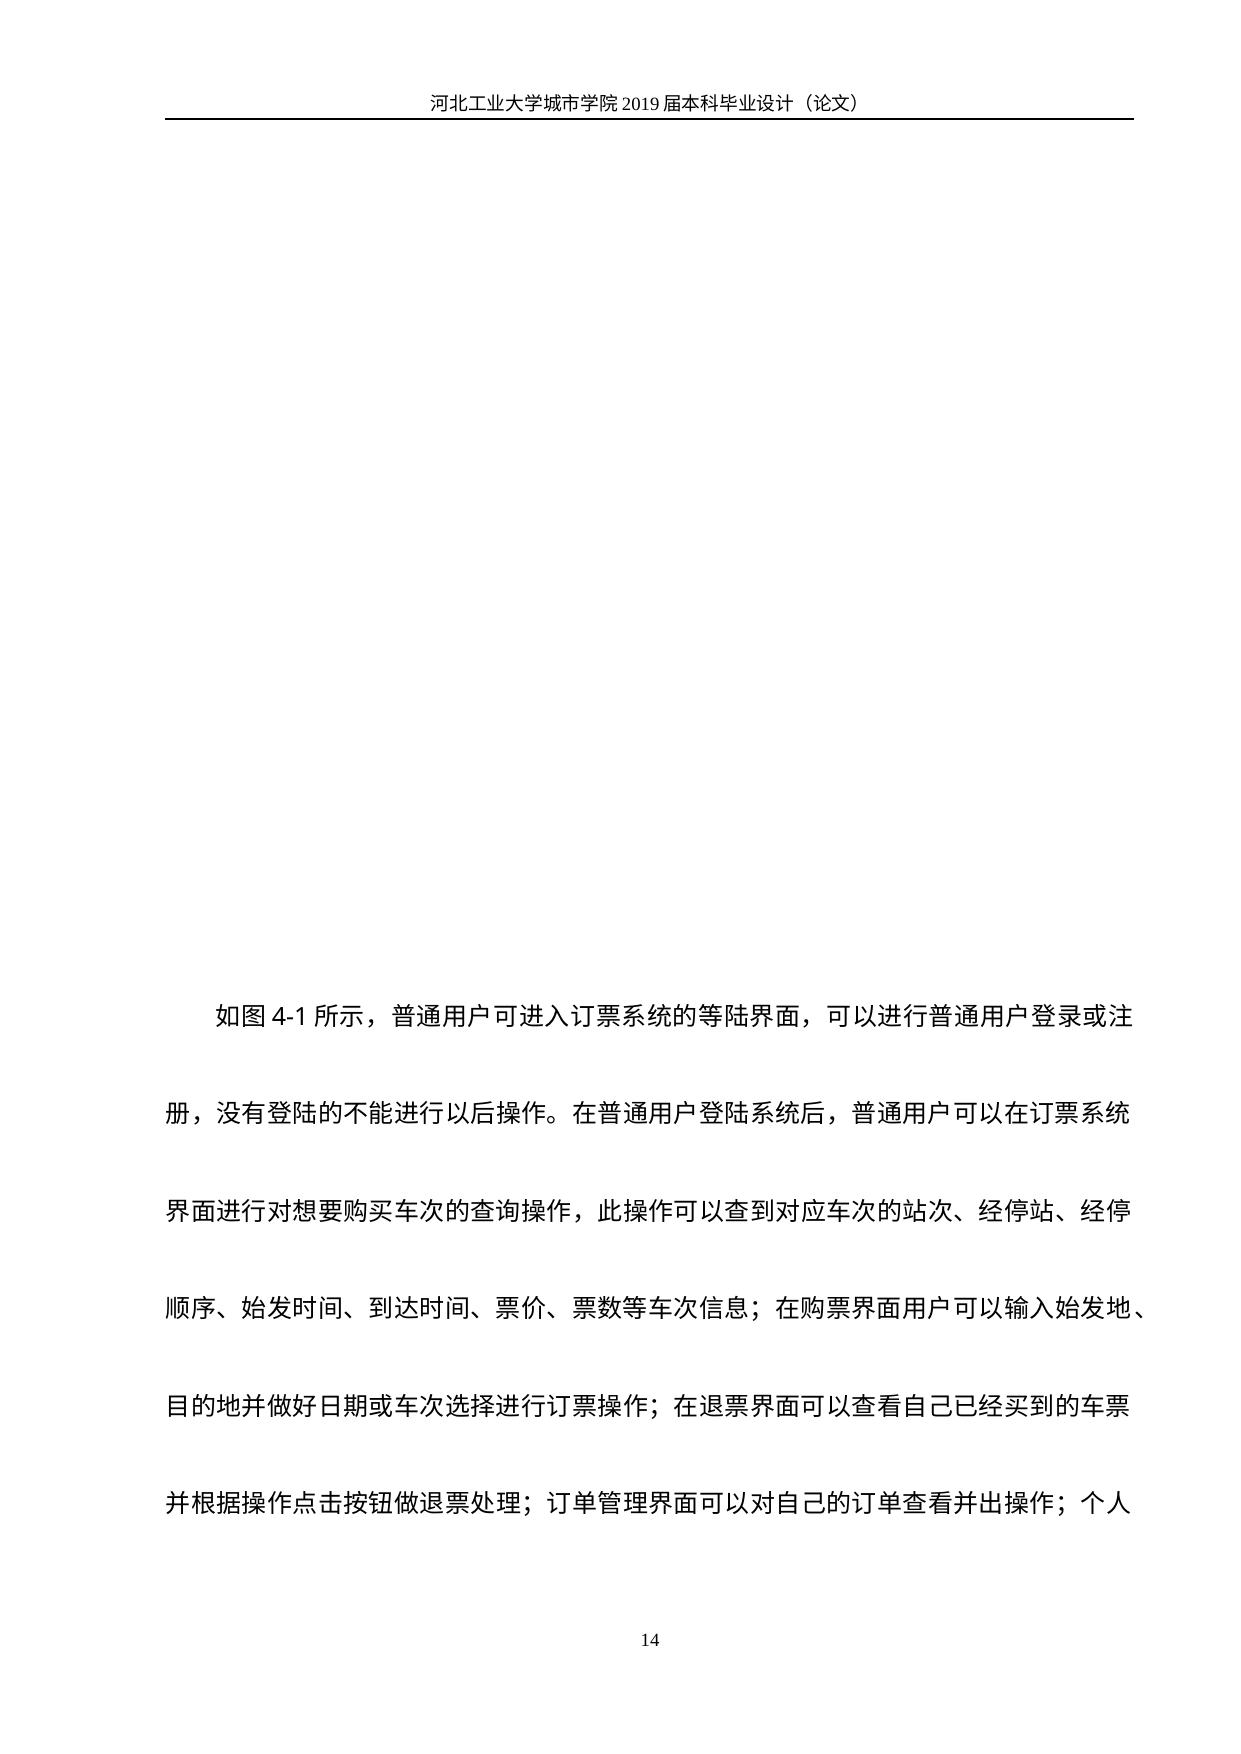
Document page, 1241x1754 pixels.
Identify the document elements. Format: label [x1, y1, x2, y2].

text [165, 982, 1134, 1534]
